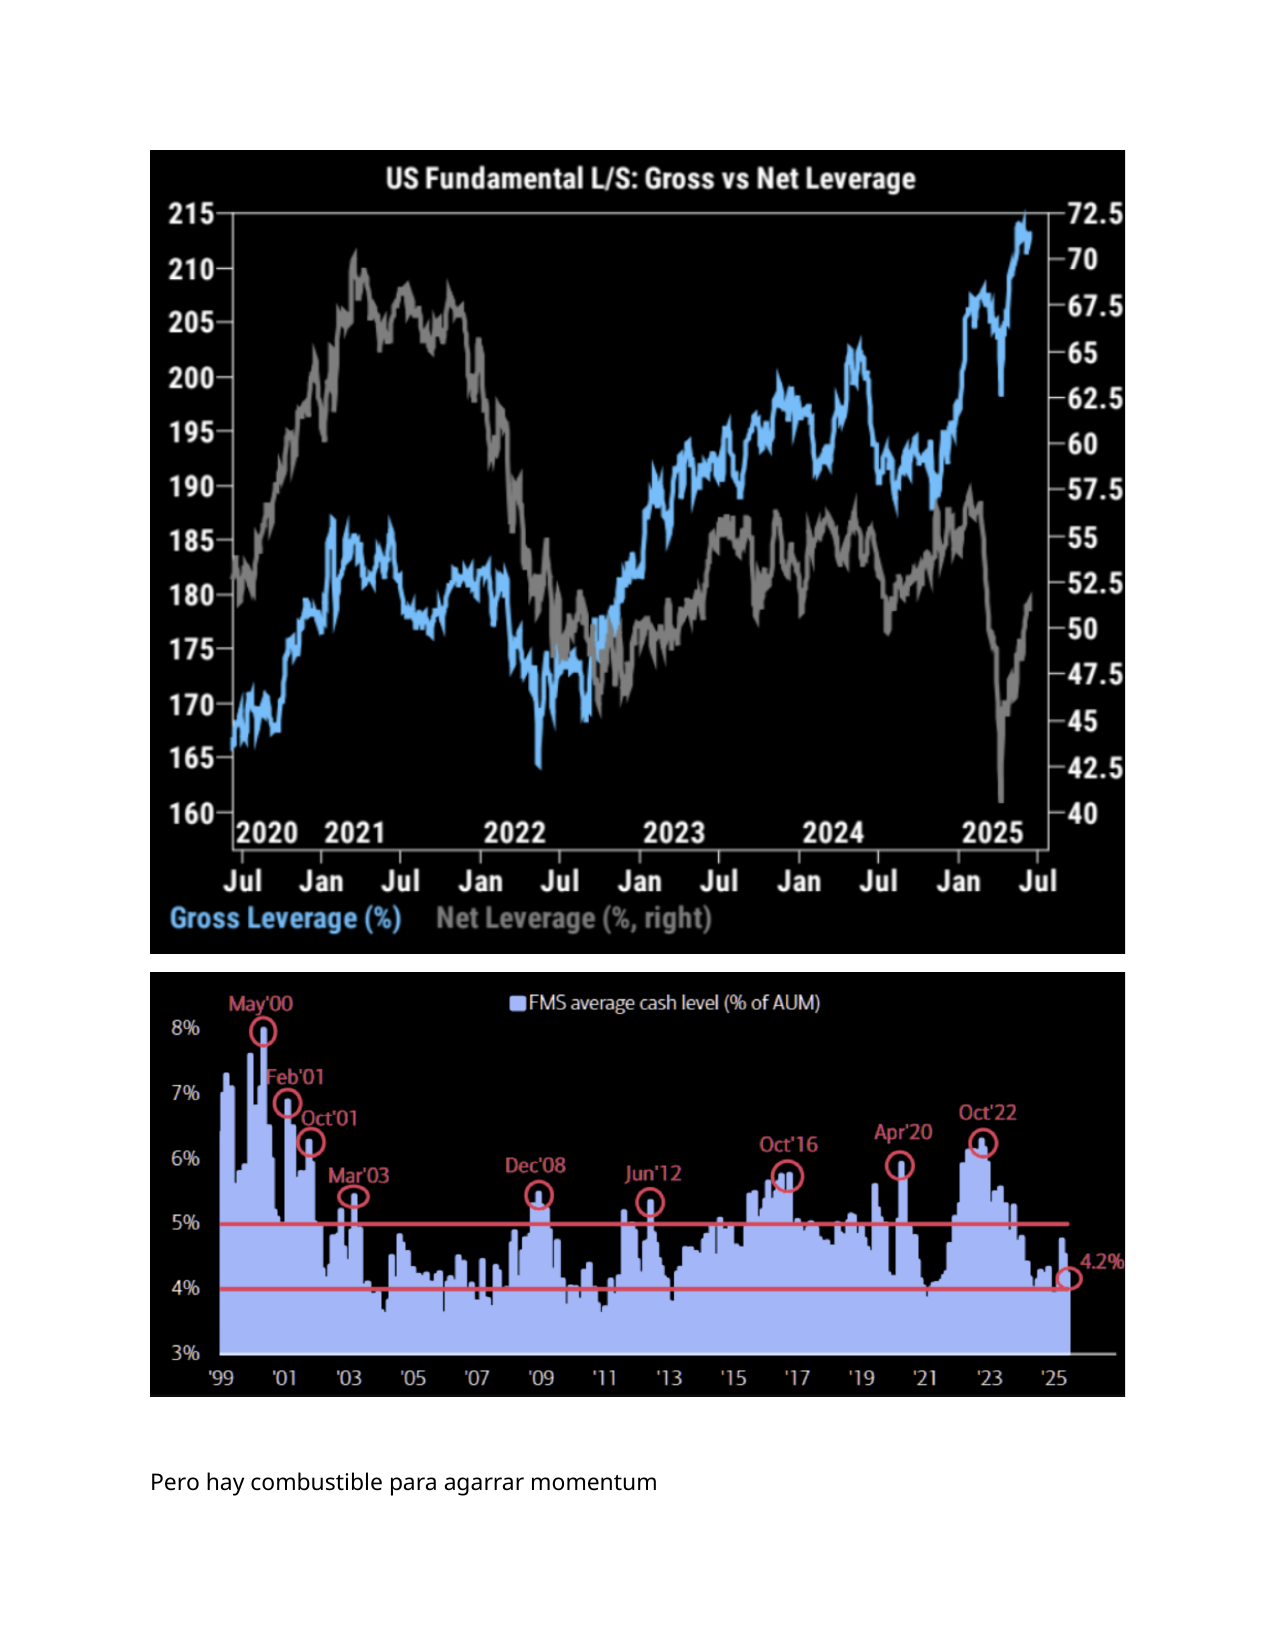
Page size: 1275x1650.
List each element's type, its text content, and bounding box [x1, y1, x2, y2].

text Pero hay combustible para agarrar momentum [150, 1466, 1125, 1497]
picture [150, 150, 1125, 954]
picture [150, 972, 1125, 1397]
